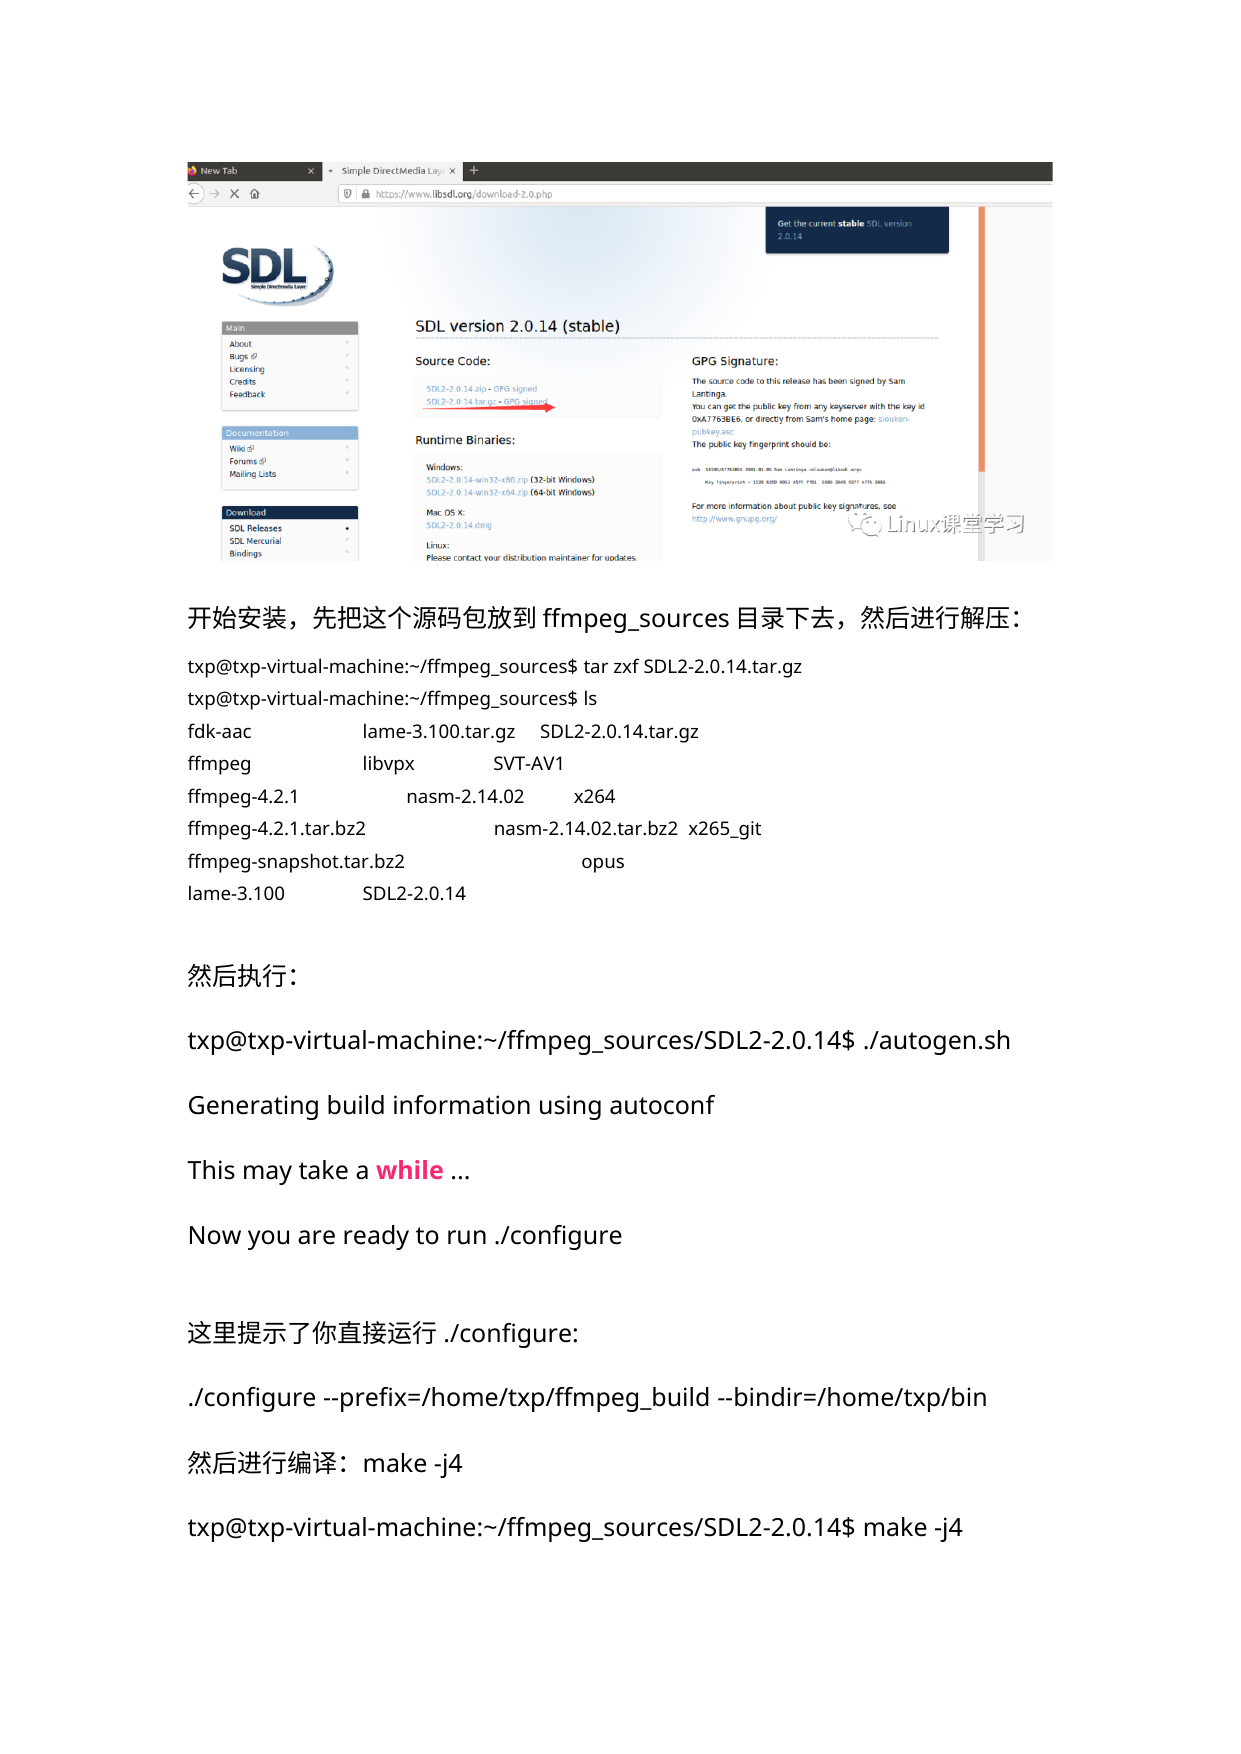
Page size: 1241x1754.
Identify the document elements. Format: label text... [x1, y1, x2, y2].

text txp@txp-virtual-machine:~/ffmpeg_sources/SDL2-2.0.14$ make -j4 [187, 1494, 1053, 1559]
text 然后进行编译：make -j4 [187, 1429, 1053, 1494]
text txp@txp-virtual-machine:~/ffmpeg_sources/SDL2-2.0.14$ ./autogen.sh Generating build information using autoconf This may take a while ... Now you are ready to run ./configure [187, 1007, 1053, 1267]
text txp@txp-virtual-machine:~/ffmpeg_sources$ tar zxf SDL2-2.0.14.tar.gz txp@txp-virtual-machine:~/ffmpeg_sources$ ls fdk-aac lame-3.100.tar.gz SDL2-2.0.14.tar.gz ffmpeg libvpx SVT-AV1 ffmpeg-4.2.1 nasm-2.14.02 x264 ffmpeg-4.2.1.tar.bz2 nasm-2.14.02.tar.bz2 x265_git ffmpeg-snapshot.tar.bz2 opus lame-3.100 SDL2-2.0.14 [187, 649, 1053, 909]
text 这里提示了你直接运行 ./configure: [187, 1299, 1053, 1364]
text ./configure --prefix=/home/txp/ffmpeg_build --bindir=/home/txp/bin [187, 1364, 1053, 1429]
text 然后执行： [187, 942, 1053, 1007]
picture [187, 162, 1053, 561]
text 开始安装，先把这个源码包放到ffmpeg_sources目录下去，然后进行解压： [187, 584, 1053, 649]
